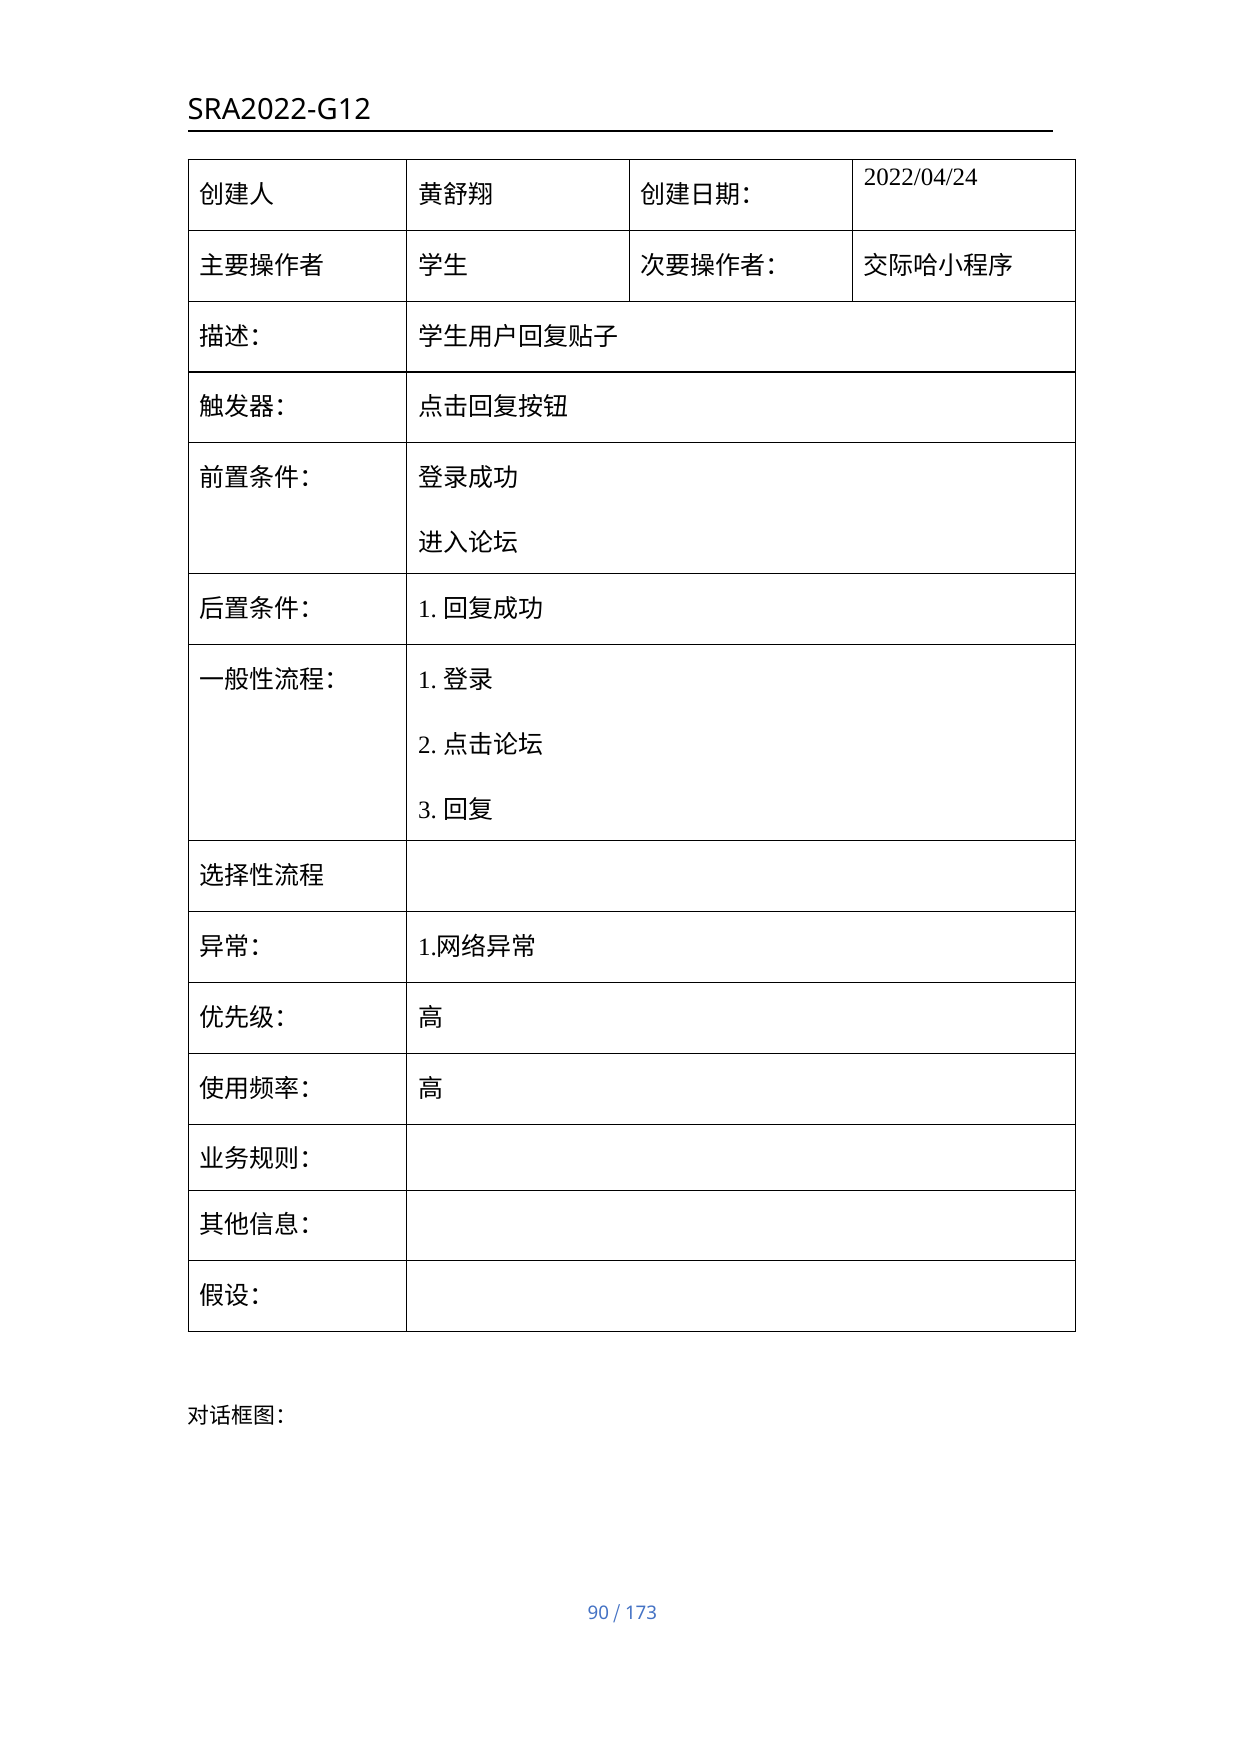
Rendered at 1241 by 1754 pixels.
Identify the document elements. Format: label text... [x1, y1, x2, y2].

table_cell 1.网络异常 [407, 912, 1075, 982]
table_cell 业务规则： [189, 1125, 406, 1189]
table_cell [407, 1261, 1075, 1331]
table_cell 登录成功 进入论坛 [407, 443, 1075, 573]
table_cell 次要操作者： [630, 231, 852, 301]
table_cell 学生用户回复贴子 [407, 302, 1075, 371]
table_cell 点击回复按钮 [407, 373, 1075, 442]
table_cell 2022/04/24 [853, 160, 1075, 230]
table_cell 黄舒翔 [407, 160, 629, 230]
table_cell 使用频率： [189, 1054, 406, 1123]
table_cell 触发器： [189, 373, 406, 442]
table_cell [407, 1125, 1075, 1189]
table_cell 1. 回复成功 [407, 574, 1075, 644]
table_cell 创建人 [189, 160, 406, 230]
table_cell 高 [407, 1054, 1075, 1123]
table_cell 1. 登录 2. 点击论坛 3. 回复 [407, 645, 1075, 840]
table_cell 其他信息： [189, 1191, 406, 1260]
table_cell 创建日期： [630, 160, 852, 230]
table_cell 优先级： [189, 983, 406, 1053]
table_cell 前置条件： [189, 443, 406, 573]
table_cell 学生 [407, 231, 629, 301]
table_cell [407, 841, 1075, 911]
table_cell 假设： [189, 1261, 406, 1331]
table_cell 主要操作者 [189, 231, 406, 301]
table_cell 后置条件： [189, 574, 406, 644]
table_cell 选择性流程 [189, 841, 406, 911]
table_cell 异常： [189, 912, 406, 982]
text 对话框图： [187, 1397, 1053, 1430]
table_cell [407, 1191, 1075, 1260]
table_cell 交际哈小程序 [853, 231, 1075, 301]
table_cell 描述： [189, 302, 406, 371]
table_cell 一般性流程： [189, 645, 406, 840]
table_cell 高 [407, 983, 1075, 1053]
